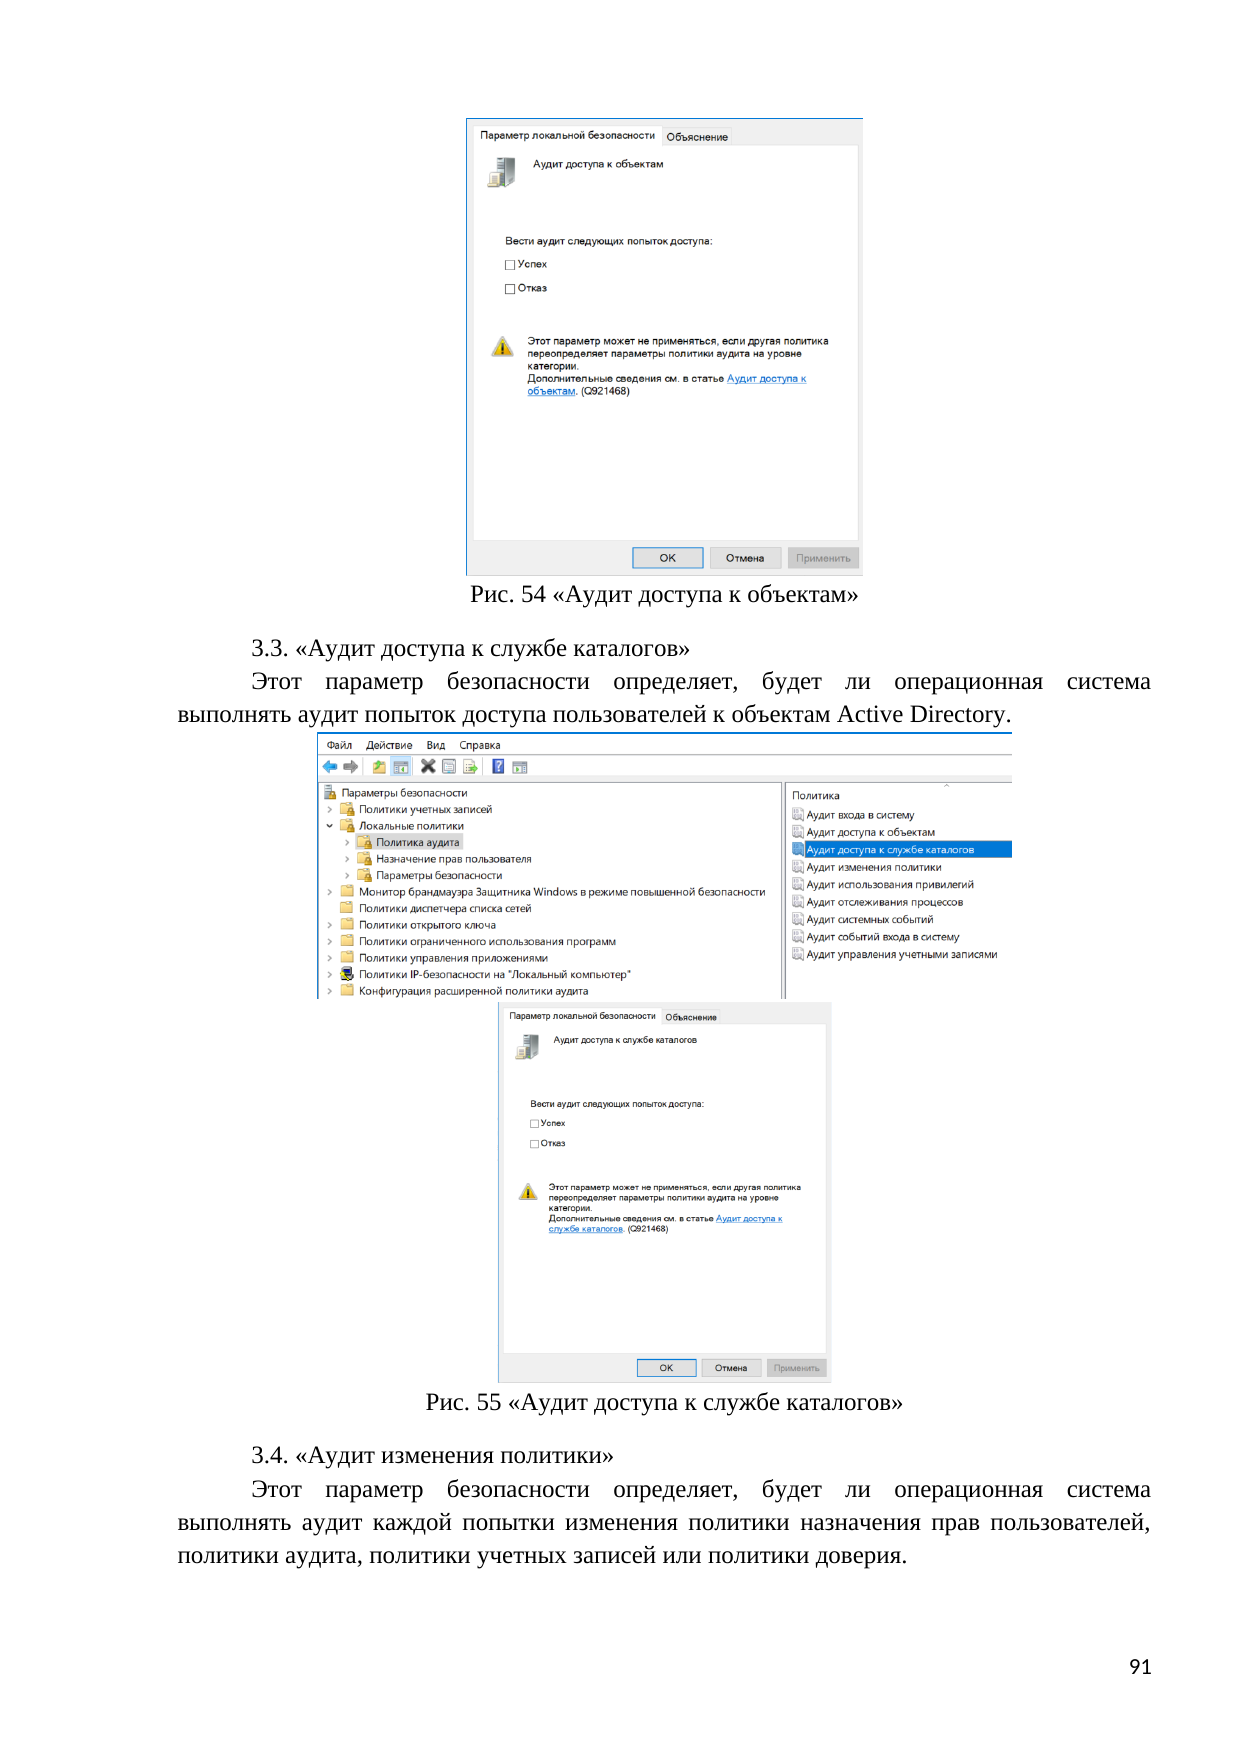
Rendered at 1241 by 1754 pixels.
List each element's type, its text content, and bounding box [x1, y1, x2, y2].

picture [497, 1002, 832, 1383]
picture [466, 118, 863, 576]
text Этот параметр безопасности определяет, будет ли операционная система выполнять аудит каждой попытки изменения политики назначения прав пользователей, политики аудита, политики учетных записей или политики доверия. [177, 1474, 1152, 1568]
text 3.3. «Аудит доступа к службе каталогов» [177, 633, 1152, 662]
text Этот параметр безопасности определяет, будет ли операционная система выполнять аудит попыток доступа пользователей к объектам Active Directory. [177, 666, 1152, 728]
text 3.4. «Аудит изменения политики» [177, 1441, 1152, 1469]
picture [317, 732, 1012, 999]
text Рис. 54 «Аудит доступа к объектам» [177, 579, 1152, 608]
text Рис. 55 «Аудит доступа к службе каталогов» [177, 1387, 1152, 1416]
